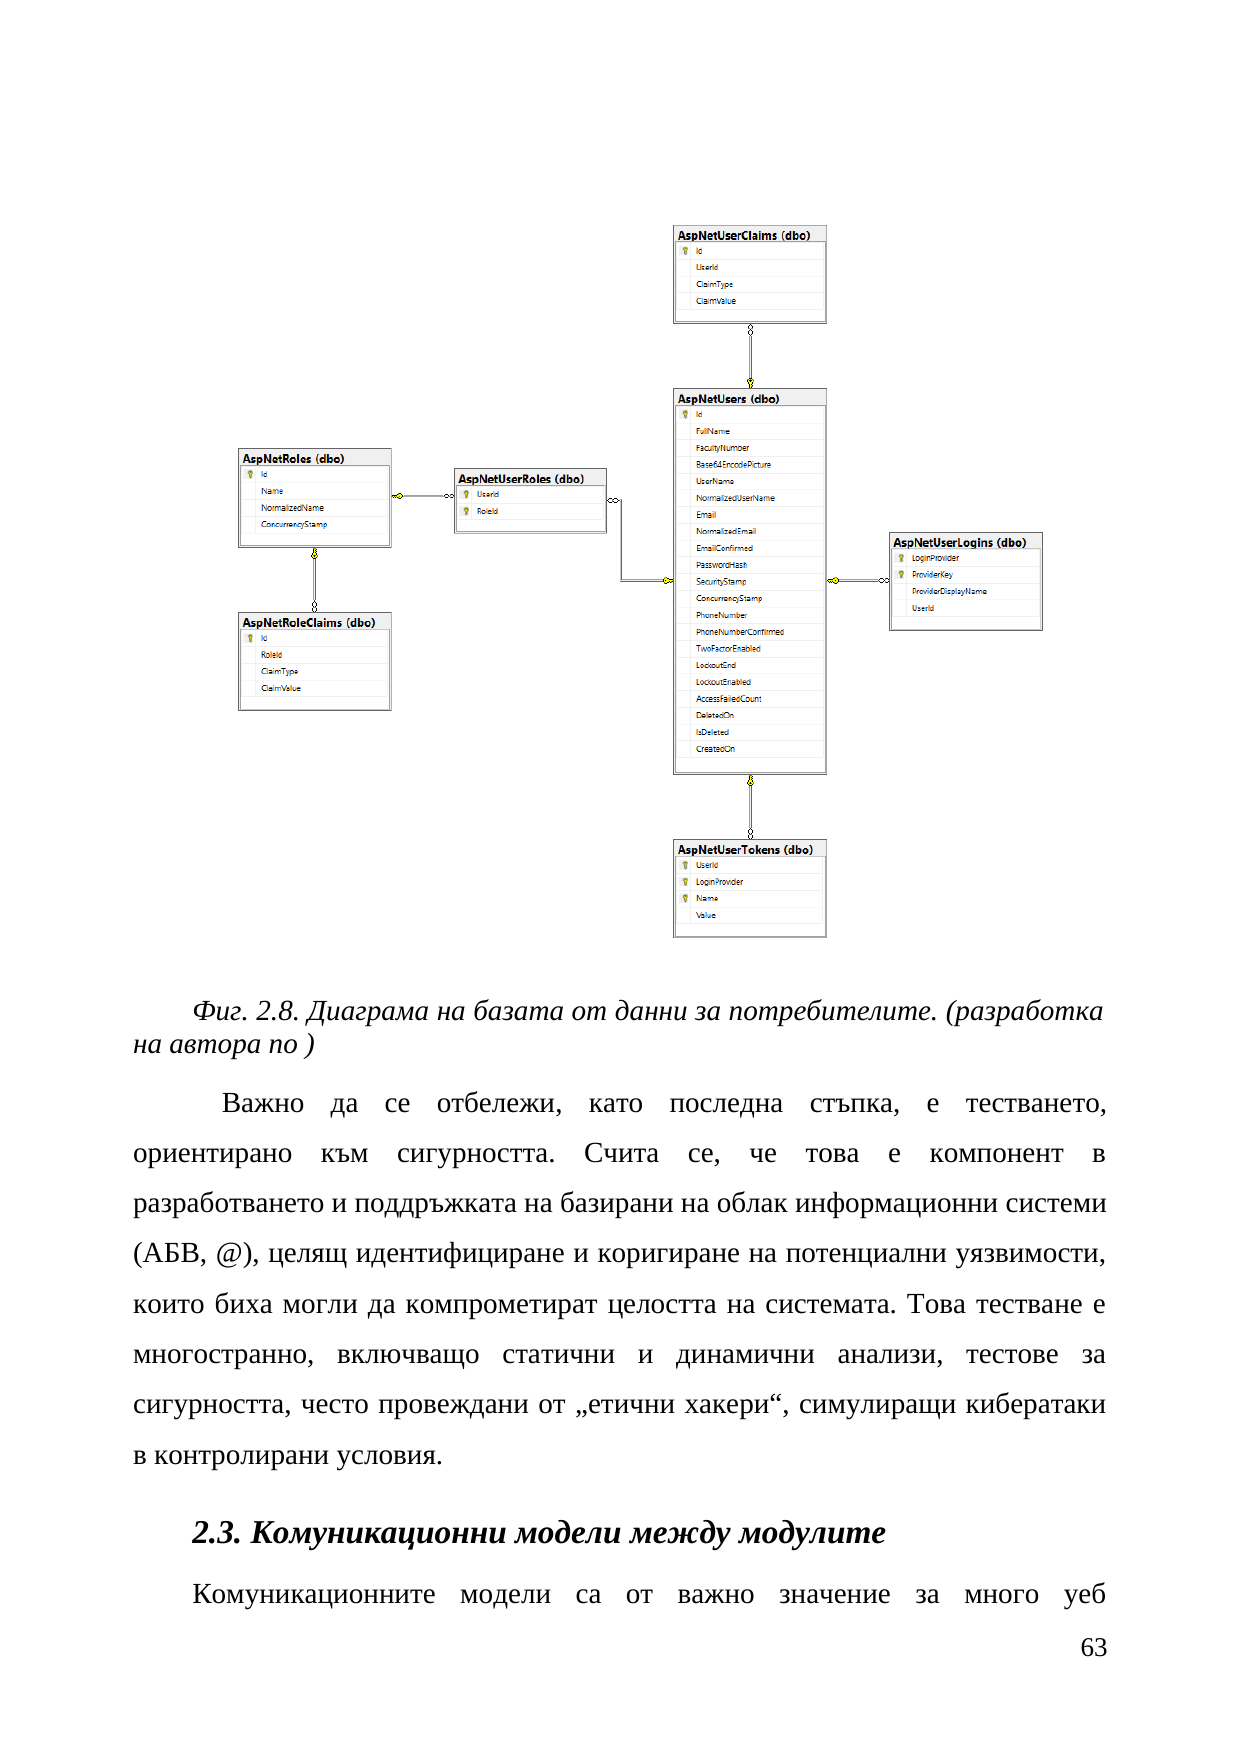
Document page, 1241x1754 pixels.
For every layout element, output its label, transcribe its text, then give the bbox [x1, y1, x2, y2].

subtitle 2.3. Kомуникационни модели между модулите [133, 1512, 1107, 1551]
picture [207, 218, 1063, 952]
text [133, 1576, 1107, 1609]
text Важно да се отбележи, като последна стъпка, е тестването, ориентирано към сигурността. Счита се, че това е компонент в разработването и поддръжката на базирани на облак информационни системи (АБВ, @), целящ идентифициране и коригиране на потенциални уязвимости, които биха могли да компрометират целостта на системата. Това тестване е многостранно, включващо статични и динамични анализи, тестове за сигурността, често провеждани от „етични хакери“, симулиращи кибератаки в контролирани условия. [133, 1085, 1107, 1470]
title Фиг. 2.8. Диаграма на базата от данни за потребителите. (разработка на автора по ) [133, 993, 1107, 1060]
